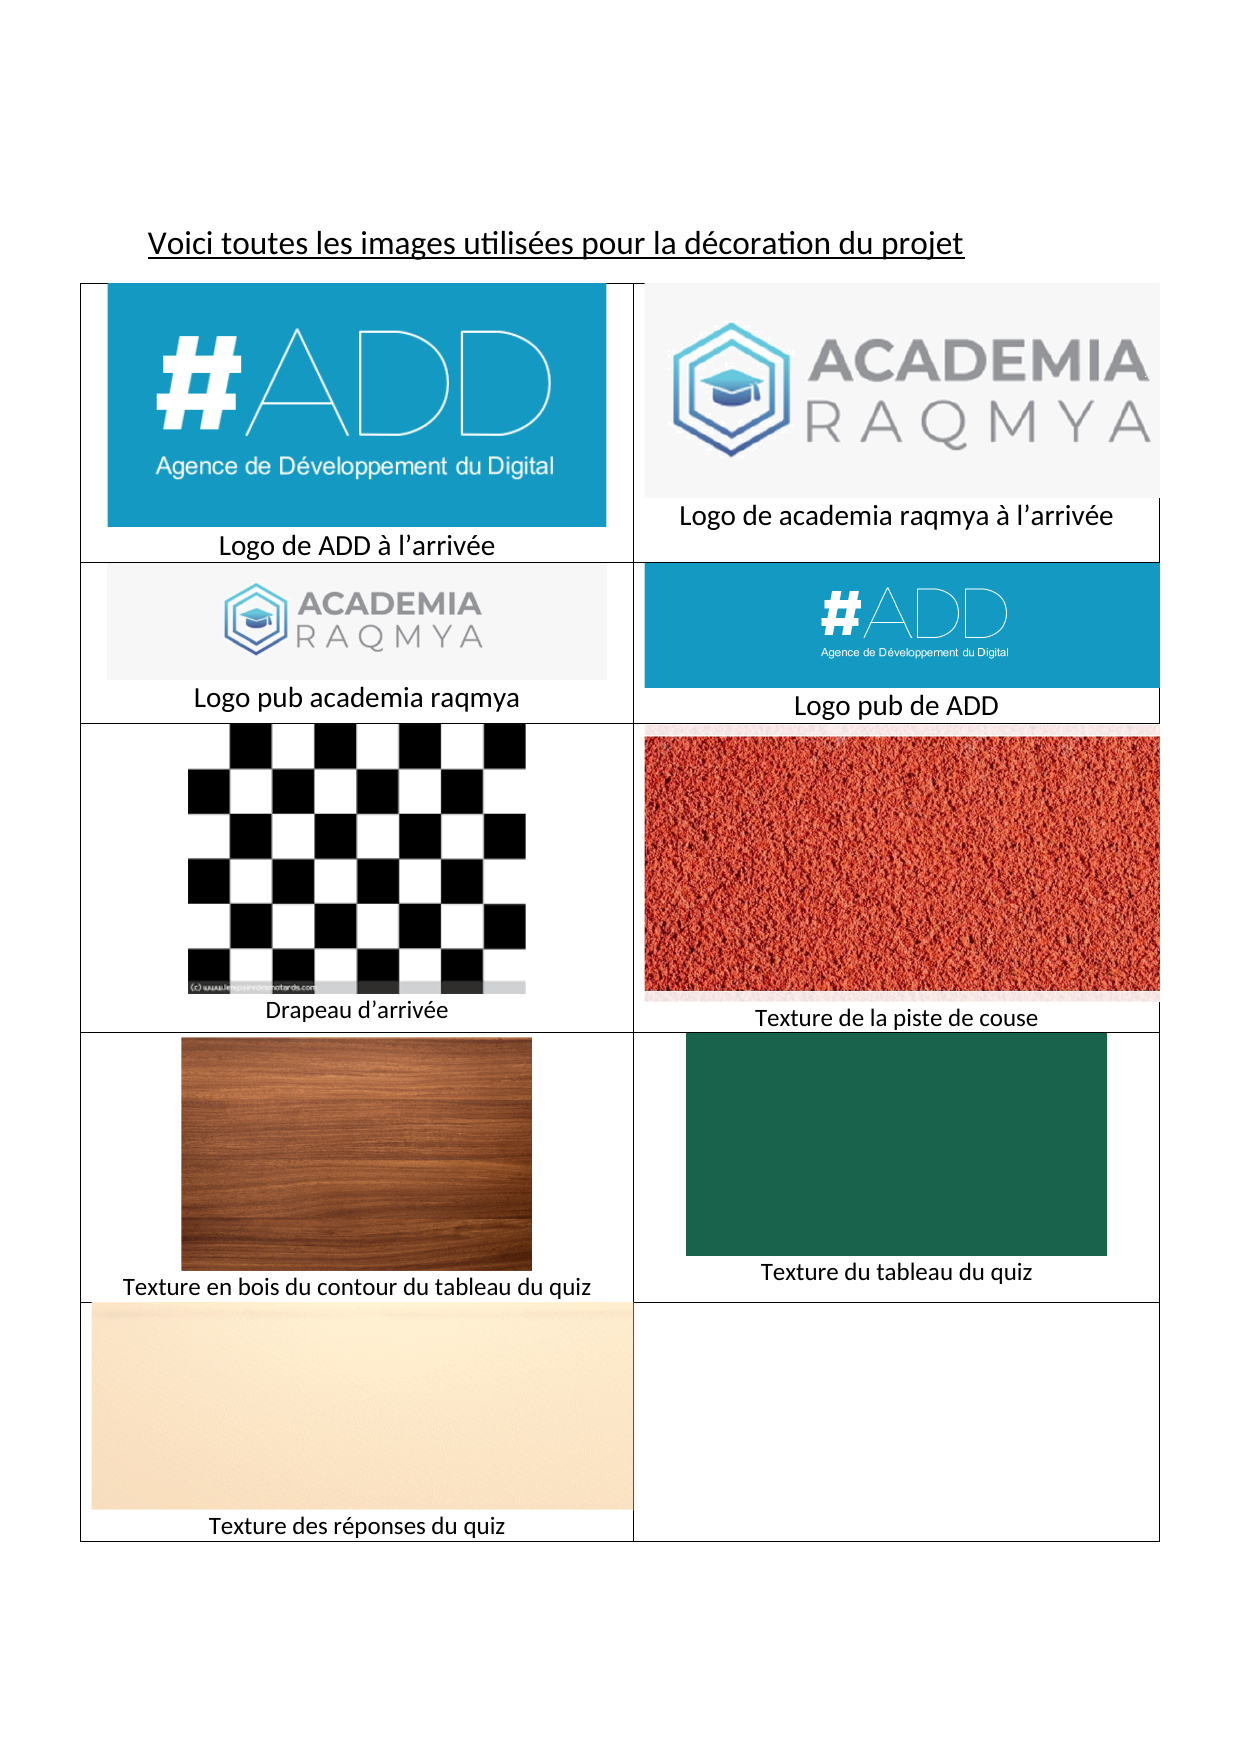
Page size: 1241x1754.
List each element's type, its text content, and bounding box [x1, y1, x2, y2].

table_cell Drapeau d’arrivée [81, 724, 633, 1032]
table_header Logo de ADD à l’arrivée [81, 284, 633, 562]
table_cell Texture des réponses du quiz [81, 1303, 633, 1541]
picture [644, 724, 1160, 1002]
picture [686, 1033, 1108, 1256]
table_cell Texture du tableau du quiz [634, 1033, 1159, 1302]
table_cell Logo pub academia raqmya [81, 563, 633, 723]
table_cell [634, 1303, 1159, 1541]
table_cell Texture en bois du contour du tableau du quiz [81, 1033, 633, 1302]
picture [644, 563, 1160, 688]
table_cell Texture de la piste de couse [634, 724, 1159, 1032]
picture [182, 1038, 532, 1271]
picture [91, 1302, 634, 1511]
picture [644, 283, 1160, 498]
table_header Logo de academia raqmya à l’arrivée [634, 284, 1159, 562]
picture [188, 724, 526, 994]
picture [106, 563, 607, 680]
text Voici toutes les images utilisées pour la décoration du projet [148, 222, 1093, 263]
picture [107, 283, 607, 527]
table_cell Logo pub de ADD [634, 563, 1159, 723]
